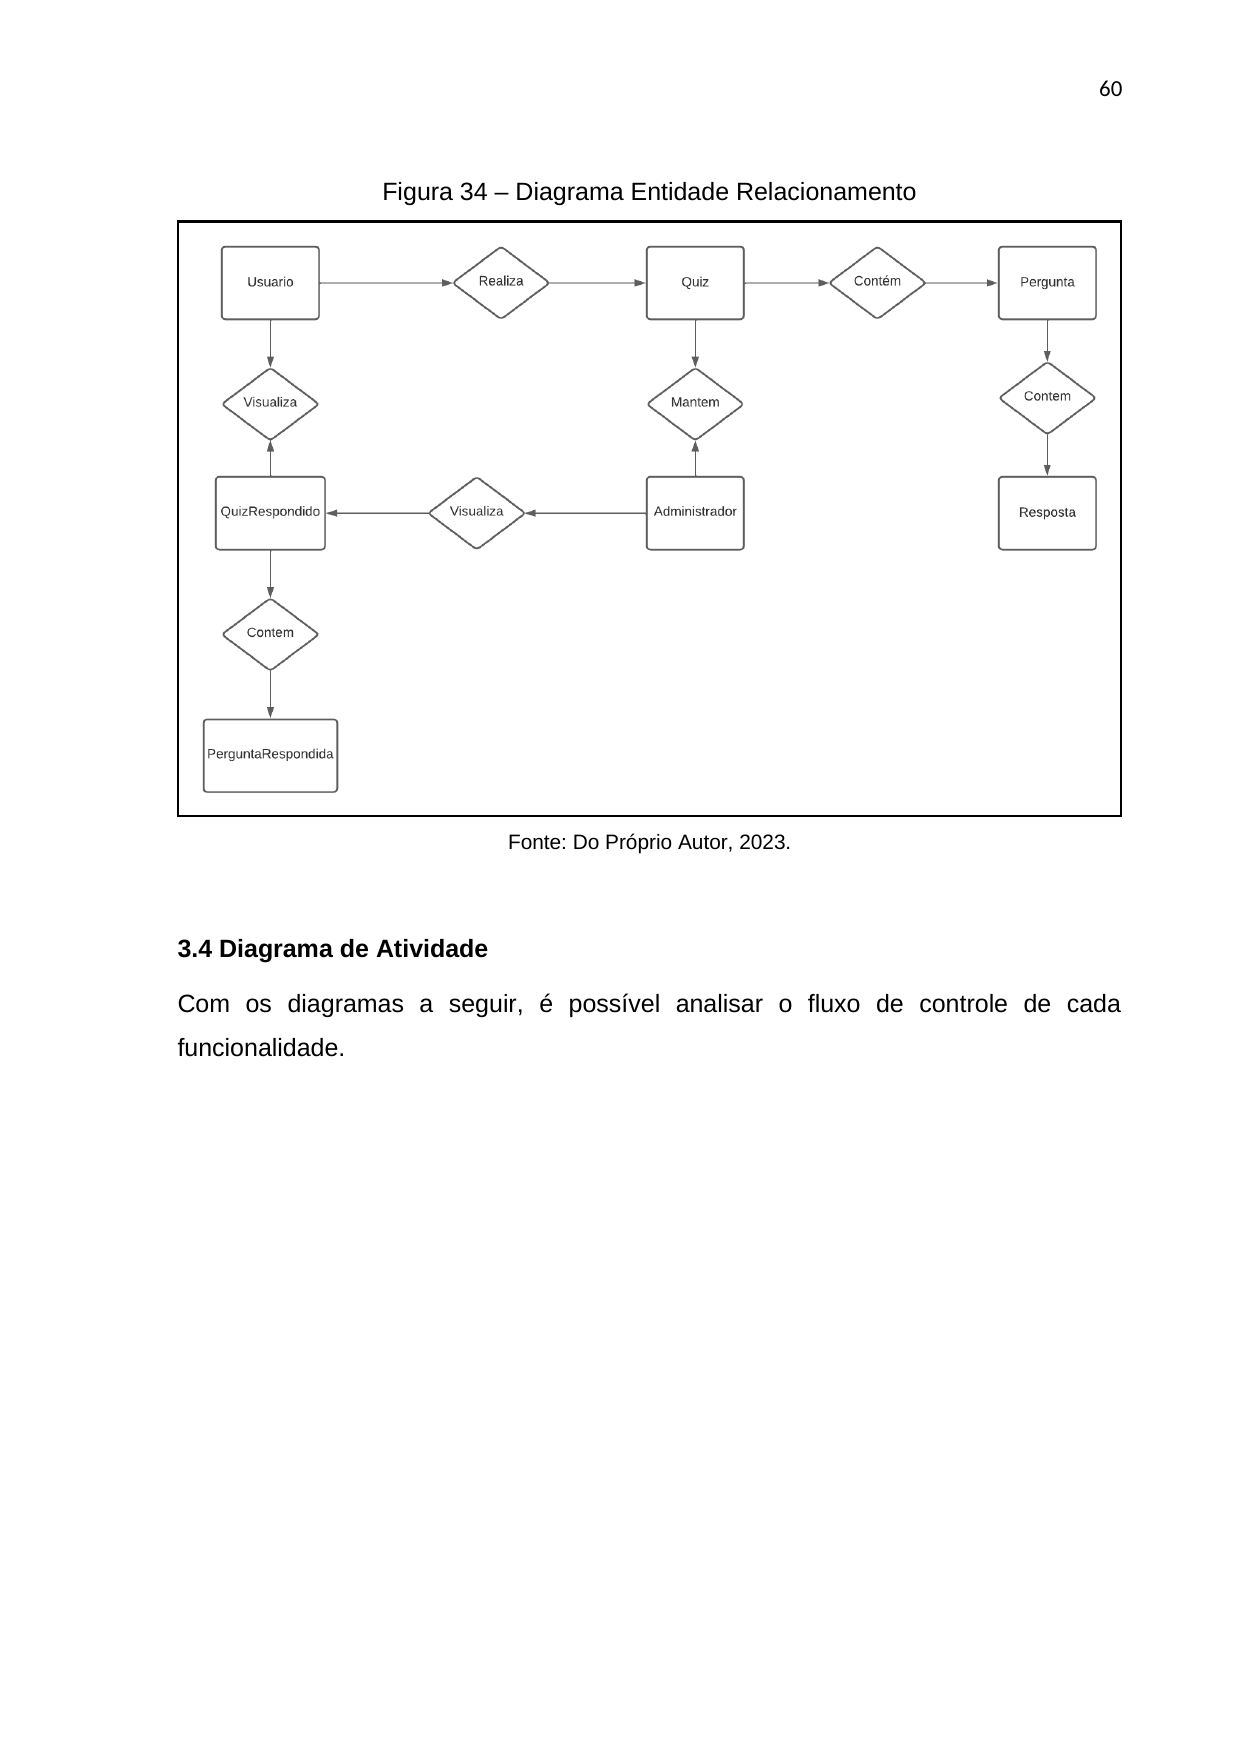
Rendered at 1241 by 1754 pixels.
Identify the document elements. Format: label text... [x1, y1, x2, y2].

text Com os diagramas a seguir, é possível analisar o fluxo de controle de cada funcionalidade. [177, 989, 1122, 1061]
text Fonte: Do Próprio Autor, 2023. [177, 830, 1122, 854]
text 3.4 Diagrama de Atividade [177, 934, 1122, 962]
picture [179, 223, 1120, 815]
text Figura 34 – Diagrama Entidade Relacionamento [177, 177, 1122, 206]
